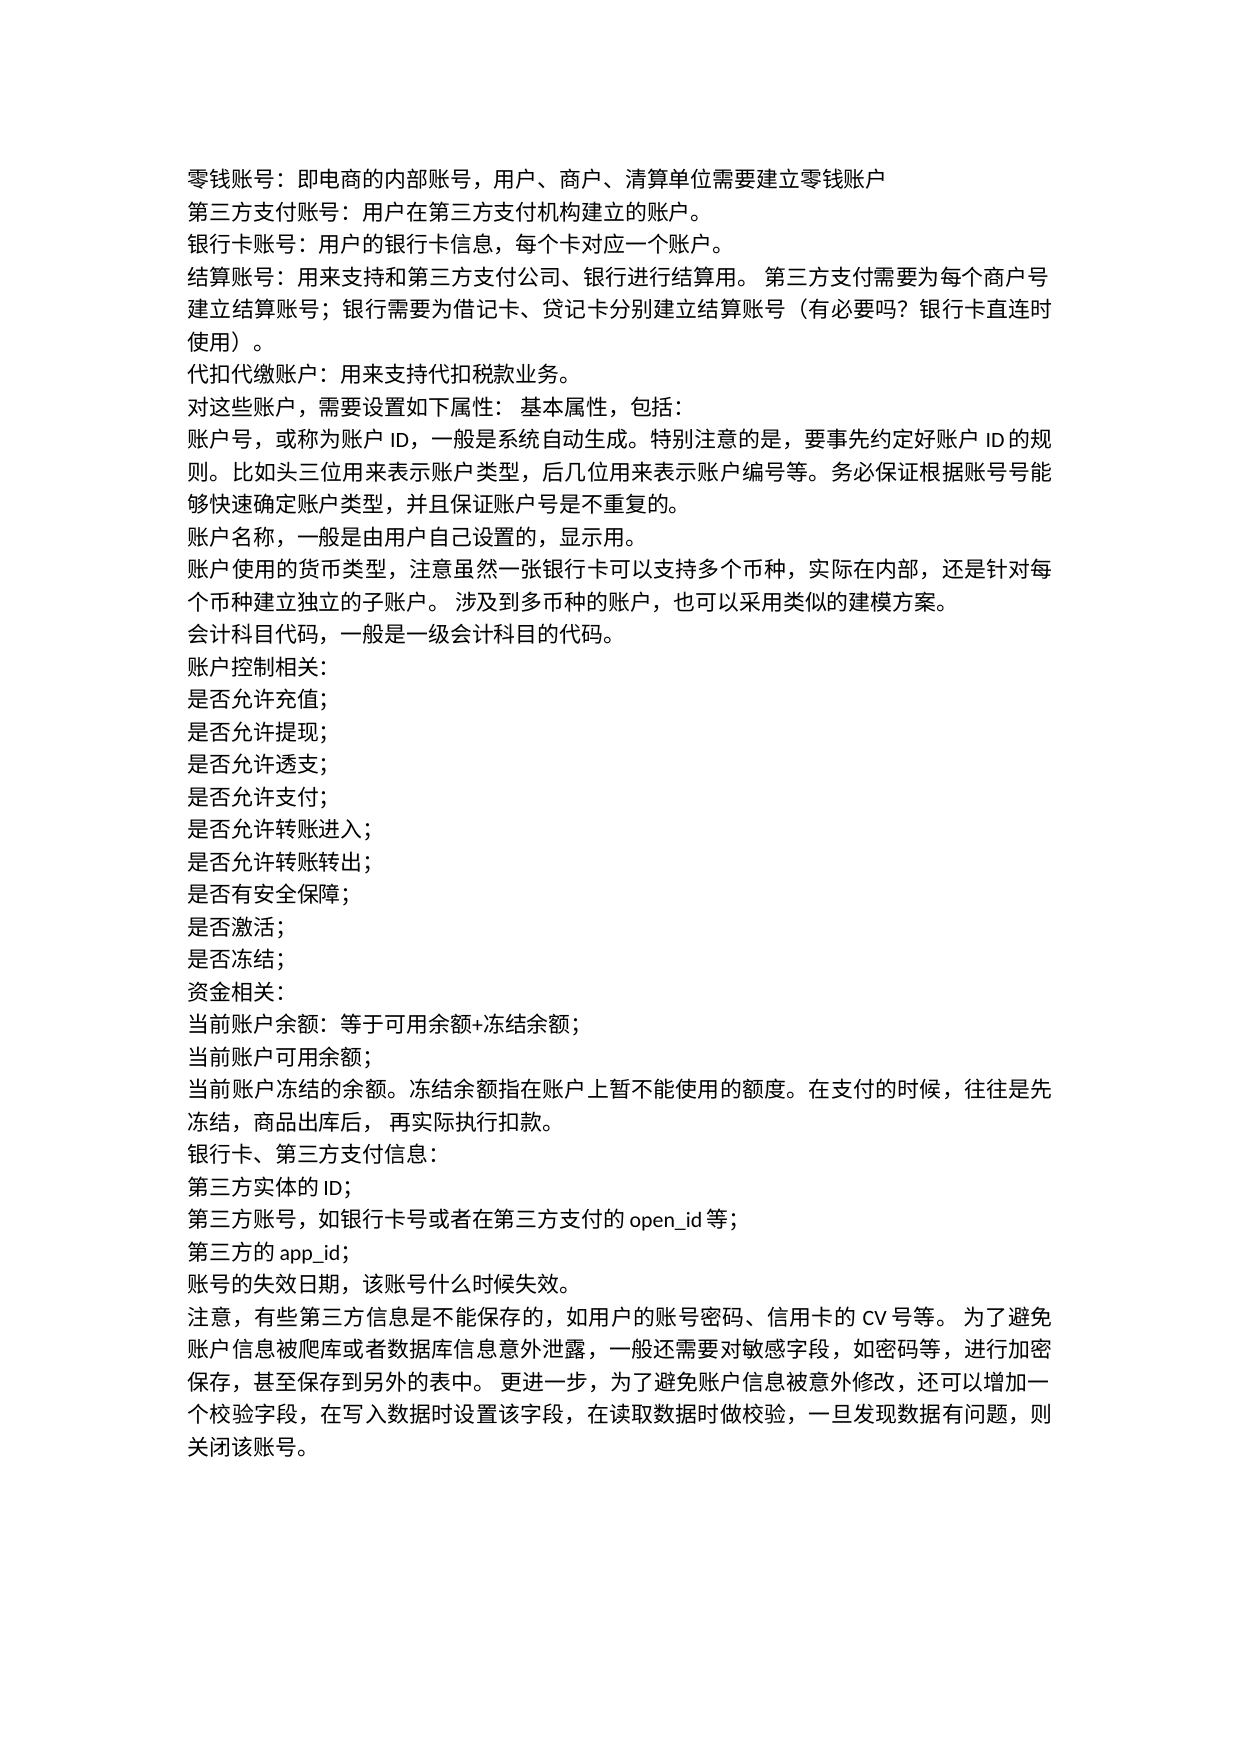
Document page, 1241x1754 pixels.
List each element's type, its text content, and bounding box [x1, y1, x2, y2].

text 注意，有些第三方信息是不能保存的，如用户的账号密码、信用卡的CV号等。 为了避免账户信息被爬库或者数据库信息意外泄露，一般还需要对敏感字段，如密码等，进行加密保存，甚至保存到另外的表中。 更进一步，为了避免账户信息被意外修改，还可以增加一个校验字段，在写入数据时设置该字段，在读取数据时做校验，一旦发现数据有问题，则关闭该账号。 [187, 1299, 1053, 1462]
text 第三方账号，如银行卡号或者在第三方支付的open_id等； [187, 1202, 1053, 1234]
text 是否允许转账转出； [187, 844, 1053, 877]
text 第三方实体的ID； [187, 1169, 1053, 1202]
text 当前账户冻结的余额。冻结余额指在账户上暂不能使用的额度。在支付的时候，往往是先冻结，商品出库后， 再实际执行扣款。 [187, 1072, 1053, 1137]
text 账户名称，一般是由用户自己设置的，显示用。 [187, 519, 1053, 552]
text 是否允许充值； [187, 682, 1053, 714]
text 是否有安全保障； [187, 877, 1053, 909]
text 是否冻结； [187, 942, 1053, 974]
text 第三方的app_id； [187, 1234, 1053, 1267]
text 零钱账号：即电商的内部账号，用户、商户、清算单位需要建立零钱账户 [187, 162, 1053, 194]
text 账户号，或称为账户ID，一般是系统自动生成。特别注意的是，要事先约定好账户ID的规则。比如头三位用来表示账户类型，后几位用来表示账户编号等。务必保证根据账号号能够快速确定账户类型，并且保证账户号是不重复的。 [187, 422, 1053, 519]
text 是否允许透支； [187, 747, 1053, 779]
text 账户控制相关： [187, 649, 1053, 682]
text 会计科目代码，一般是一级会计科目的代码。 [187, 617, 1053, 649]
text 第三方支付账号：用户在第三方支付机构建立的账户。 [187, 194, 1053, 227]
text 代扣代缴账户：用来支持代扣税款业务。 [187, 357, 1053, 389]
text 是否允许支付； [187, 779, 1053, 812]
text 当前账户可用余额； [187, 1039, 1053, 1072]
text 账号的失效日期，该账号什么时候失效。 [187, 1267, 1053, 1299]
text 是否允许转账进入； [187, 812, 1053, 844]
text 是否允许提现； [187, 714, 1053, 747]
text 银行卡账号：用户的银行卡信息，每个卡对应一个账户。 [187, 227, 1053, 259]
text 资金相关： [187, 974, 1053, 1007]
text 银行卡、第三方支付信息： [187, 1137, 1053, 1169]
text 账户使用的货币类型，注意虽然一张银行卡可以支持多个币种，实际在内部，还是针对每个币种建立独立的子账户。 涉及到多币种的账户，也可以采用类似的建模方案。 [187, 552, 1053, 617]
text 当前账户余额：等于可用余额+冻结余额； [187, 1007, 1053, 1039]
text 是否激活； [187, 909, 1053, 942]
text 对这些账户，需要设置如下属性： 基本属性，包括： [187, 389, 1053, 422]
text 结算账号：用来支持和第三方支付公司、银行进行结算用。 第三方支付需要为每个商户号建立结算账号；银行需要为借记卡、贷记卡分别建立结算账号（有必要吗？银行卡直连时使用）。 [187, 259, 1053, 357]
